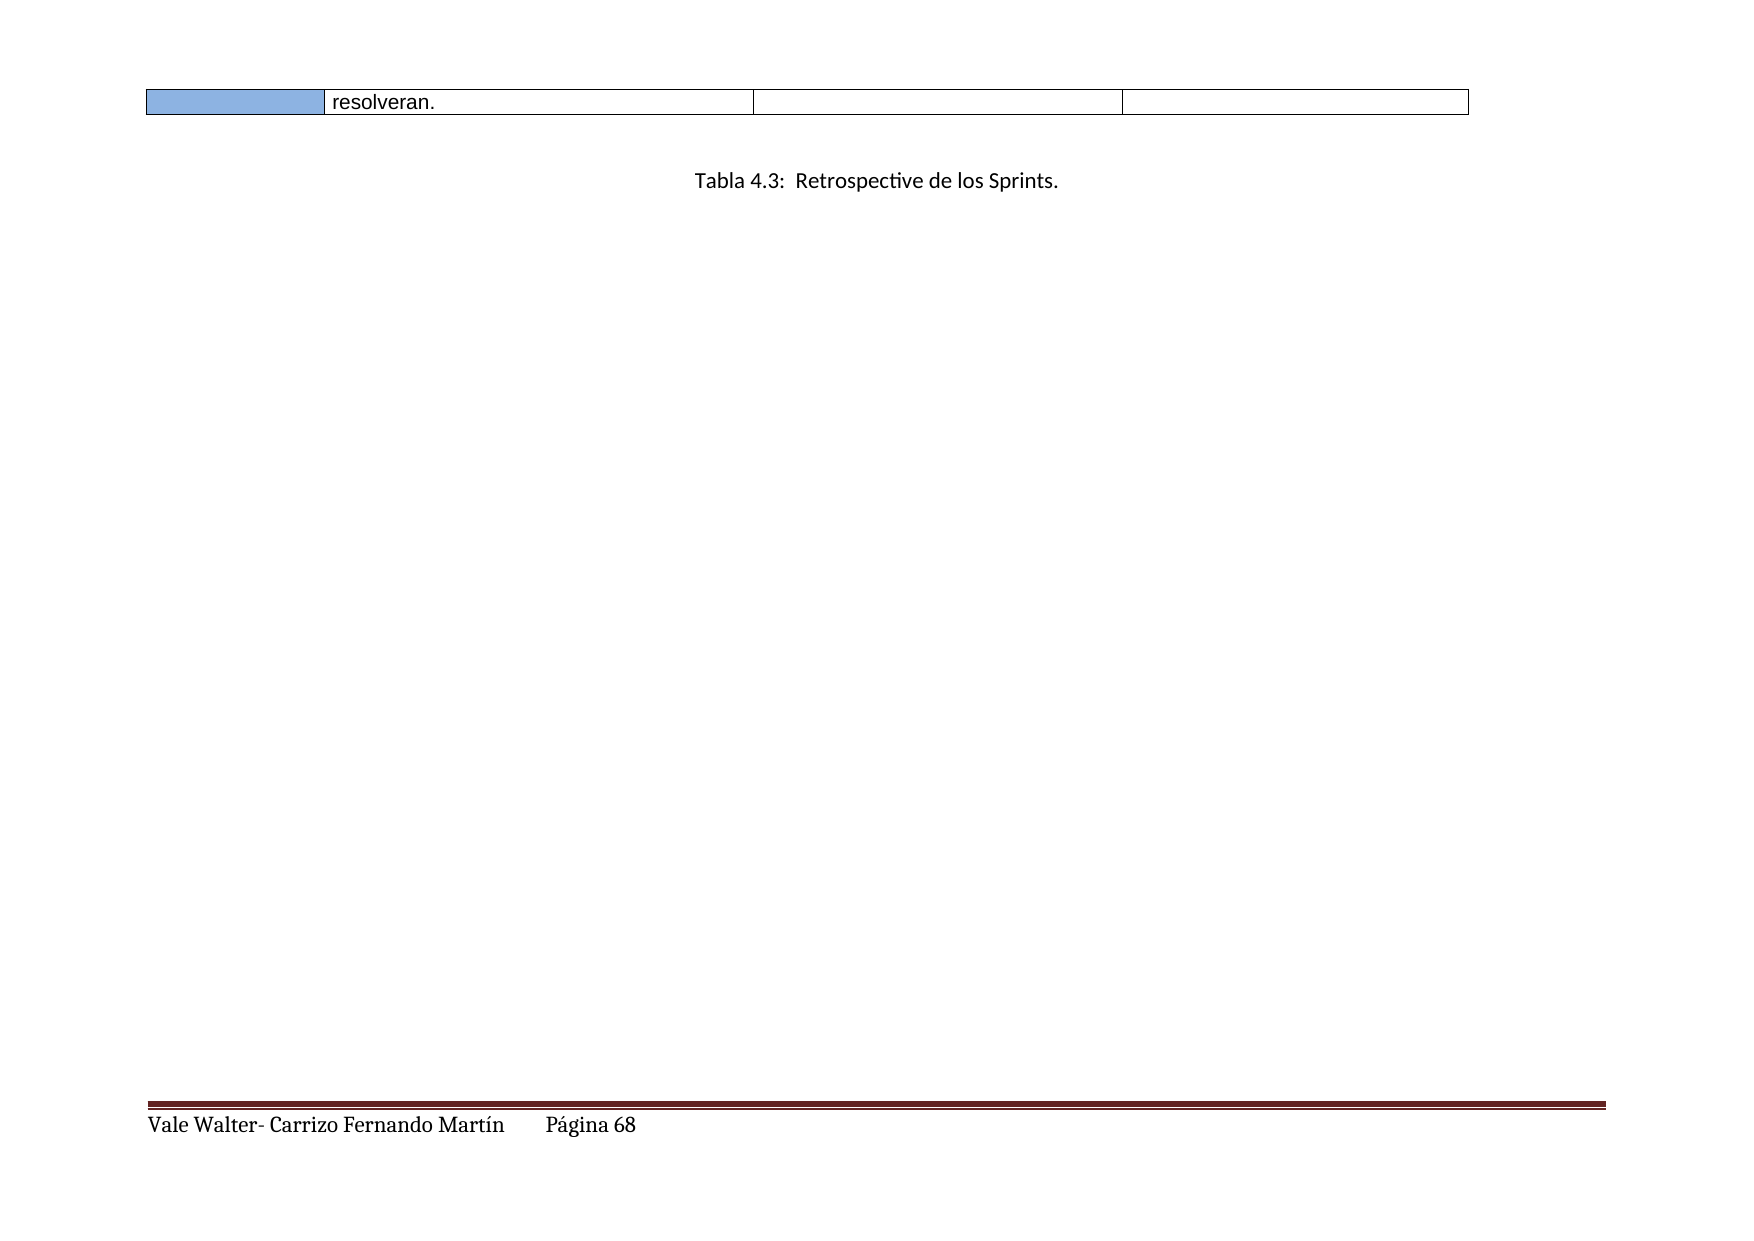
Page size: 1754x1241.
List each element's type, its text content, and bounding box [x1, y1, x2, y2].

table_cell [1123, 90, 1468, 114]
text Tabla 4.3: Retrospective de los Sprints. [148, 166, 1606, 194]
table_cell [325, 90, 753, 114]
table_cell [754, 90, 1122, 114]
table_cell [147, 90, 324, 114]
